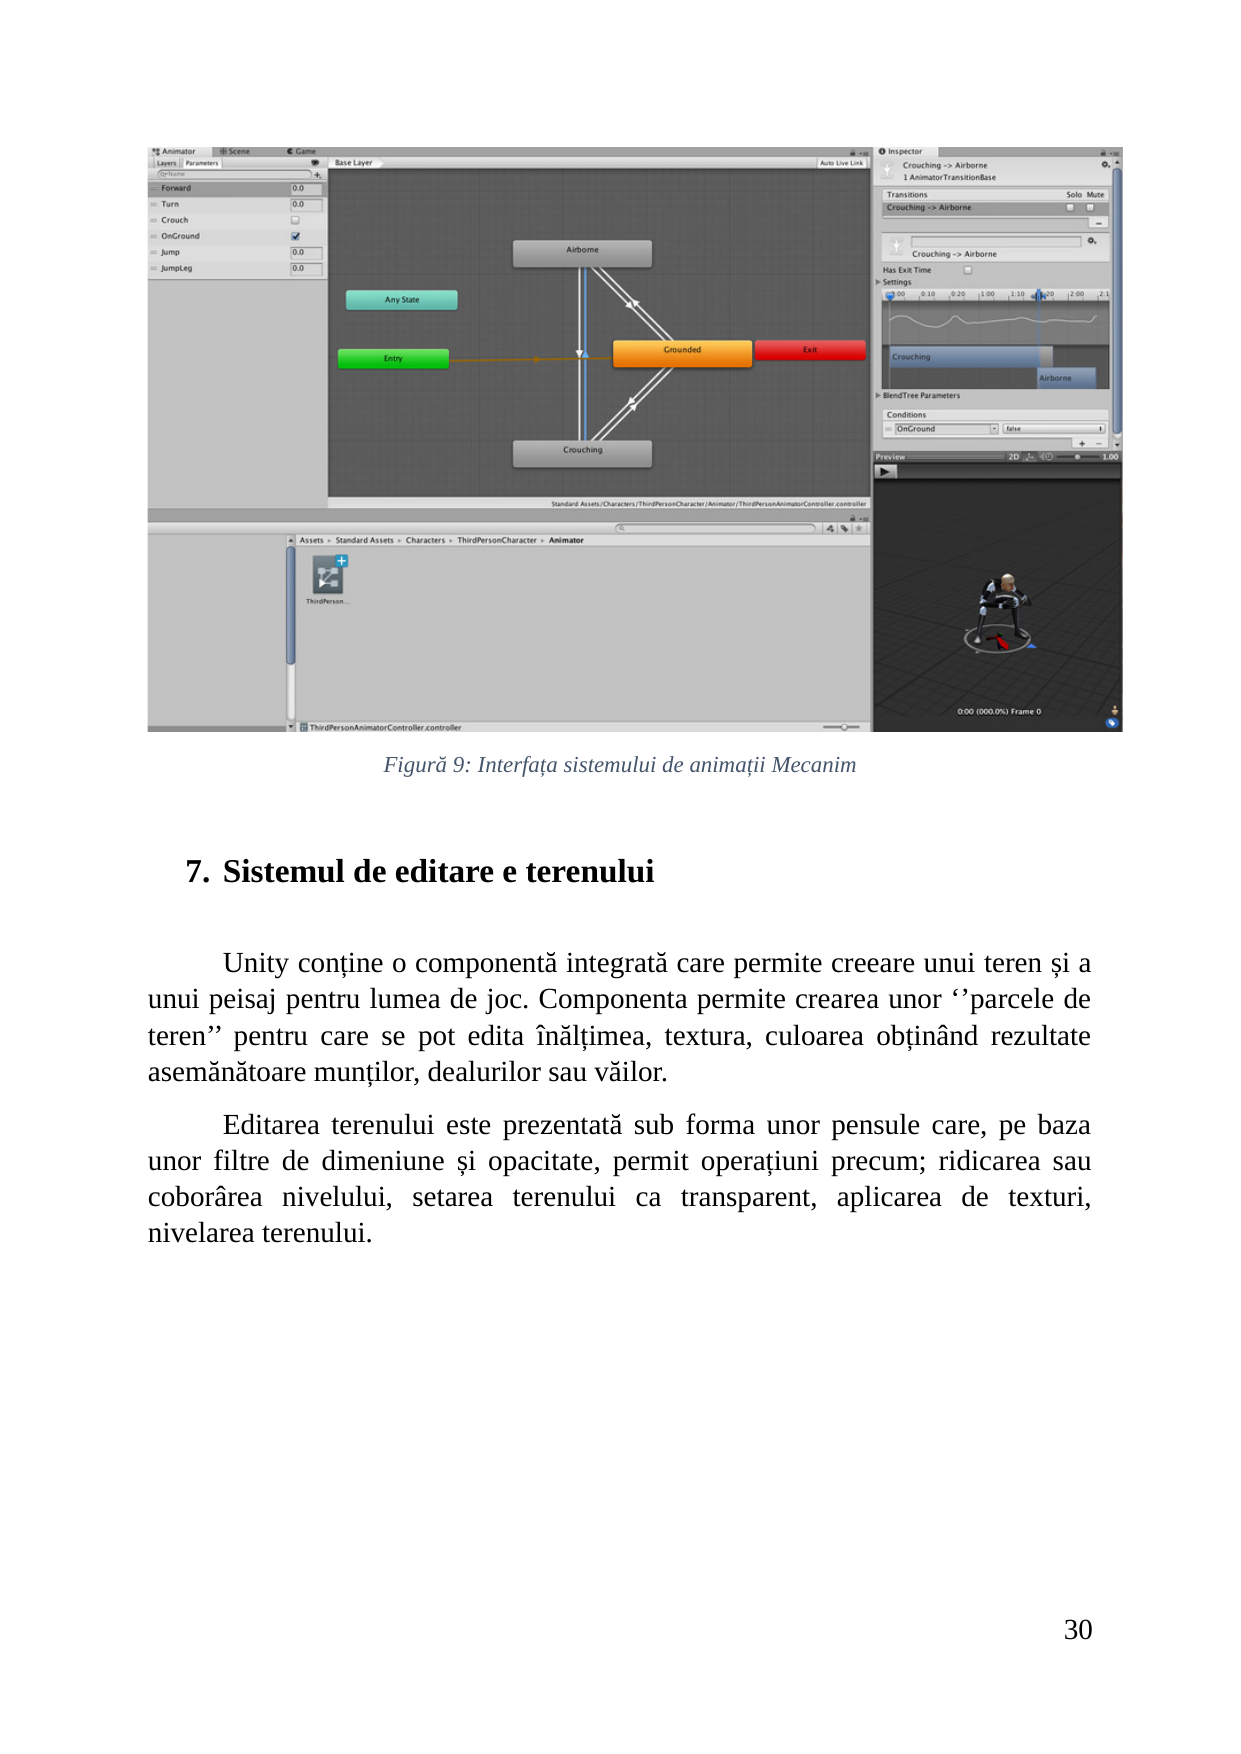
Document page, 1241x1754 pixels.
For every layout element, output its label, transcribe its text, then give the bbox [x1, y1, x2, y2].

text Figură 9: Interfața sistemului de animații Mecanim [148, 751, 1092, 778]
text Unity conține o componentă integrată care permite creeare unui teren și a unui peisaj pentru lumea de joc. Componenta permite crearea unor ‘’parcele de teren’’ pentru care se pot edita înălțimea, textura, culoarea obținând rezultate asemănătoare munților, dealurilor sau văilor. [148, 946, 1092, 1087]
text Editarea terenului este prezentată sub forma unor pensule care, pe baza unor filtre de dimeniune și opacitate, permit operațiuni precum; ridicarea sau coborârea nivelului, setarea terenului ca transparent, aplicarea de texturi, nivelarea terenului. [148, 1107, 1092, 1249]
subtitle Sistemul de editare e terenului [185, 851, 1092, 890]
picture [147, 147, 1123, 732]
